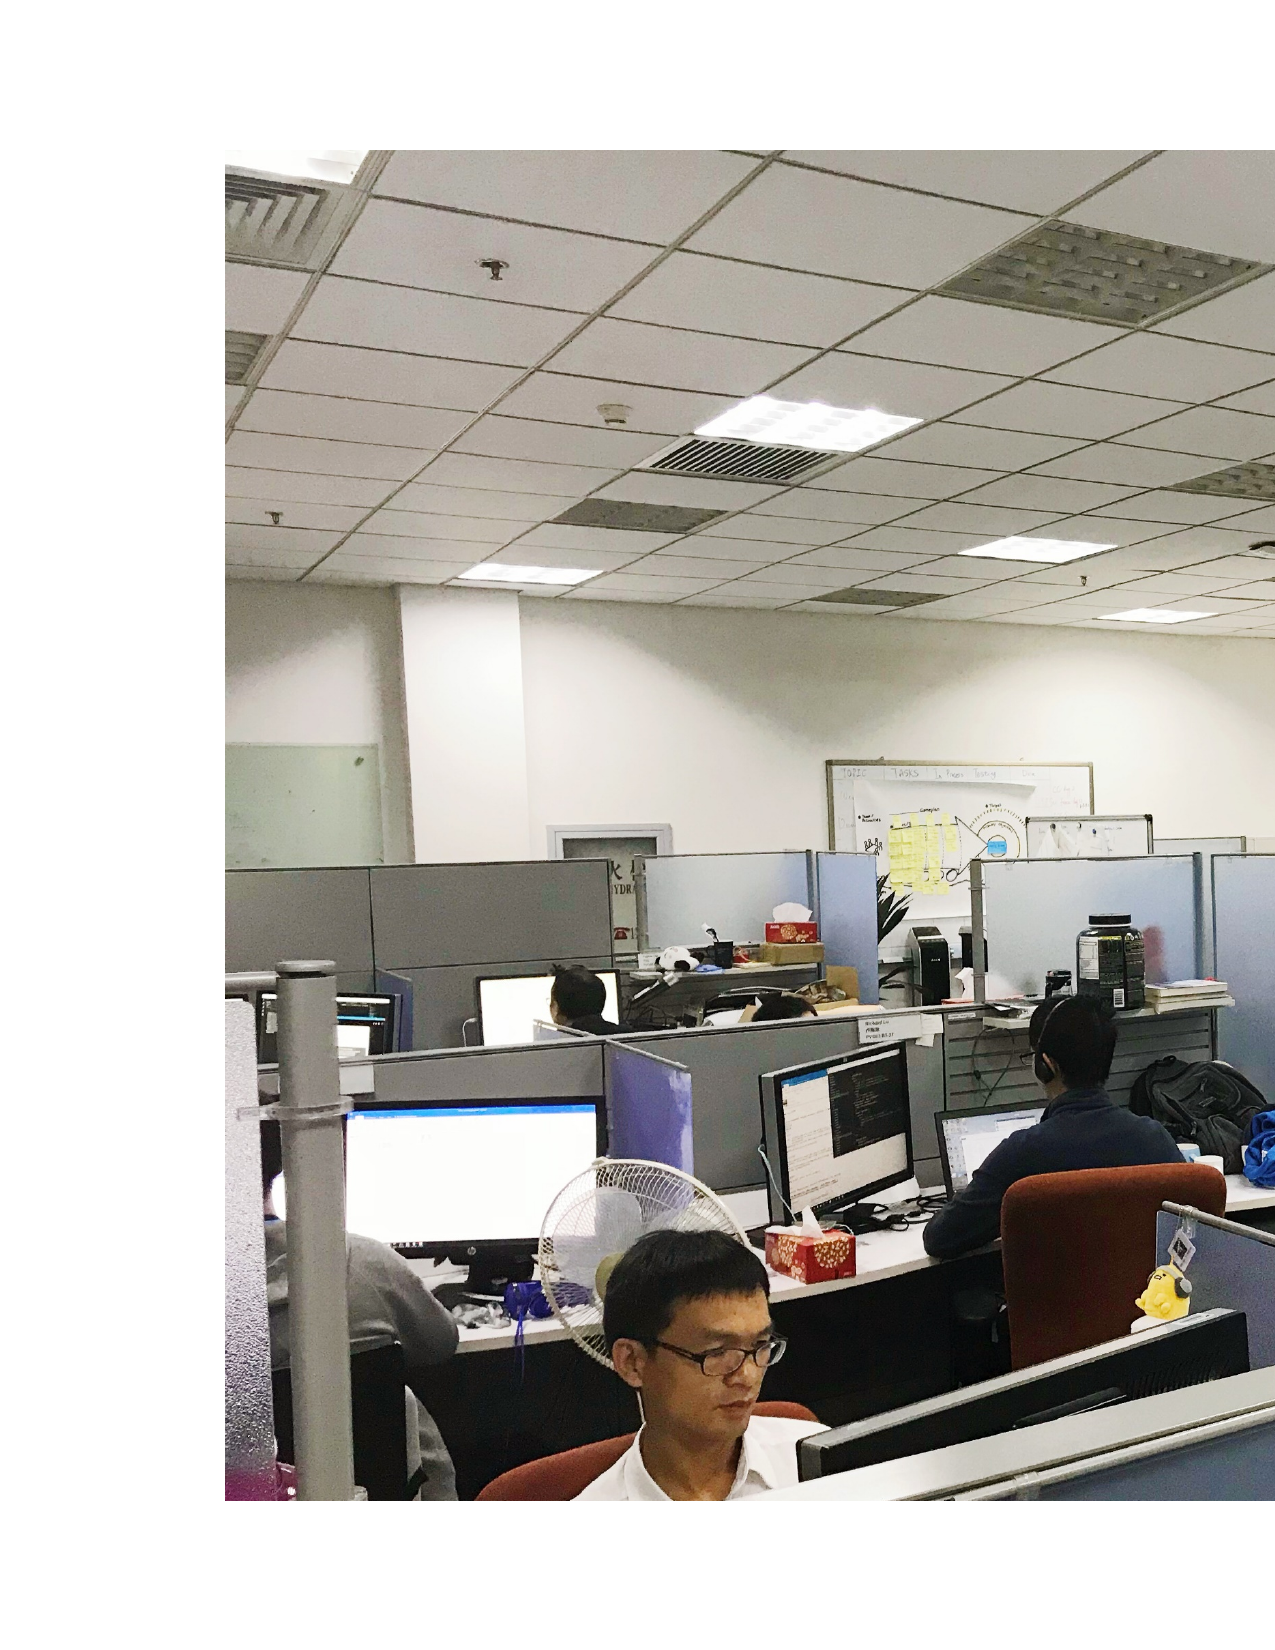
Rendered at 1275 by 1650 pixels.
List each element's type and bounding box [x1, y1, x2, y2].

picture [225, 150, 1275, 1501]
